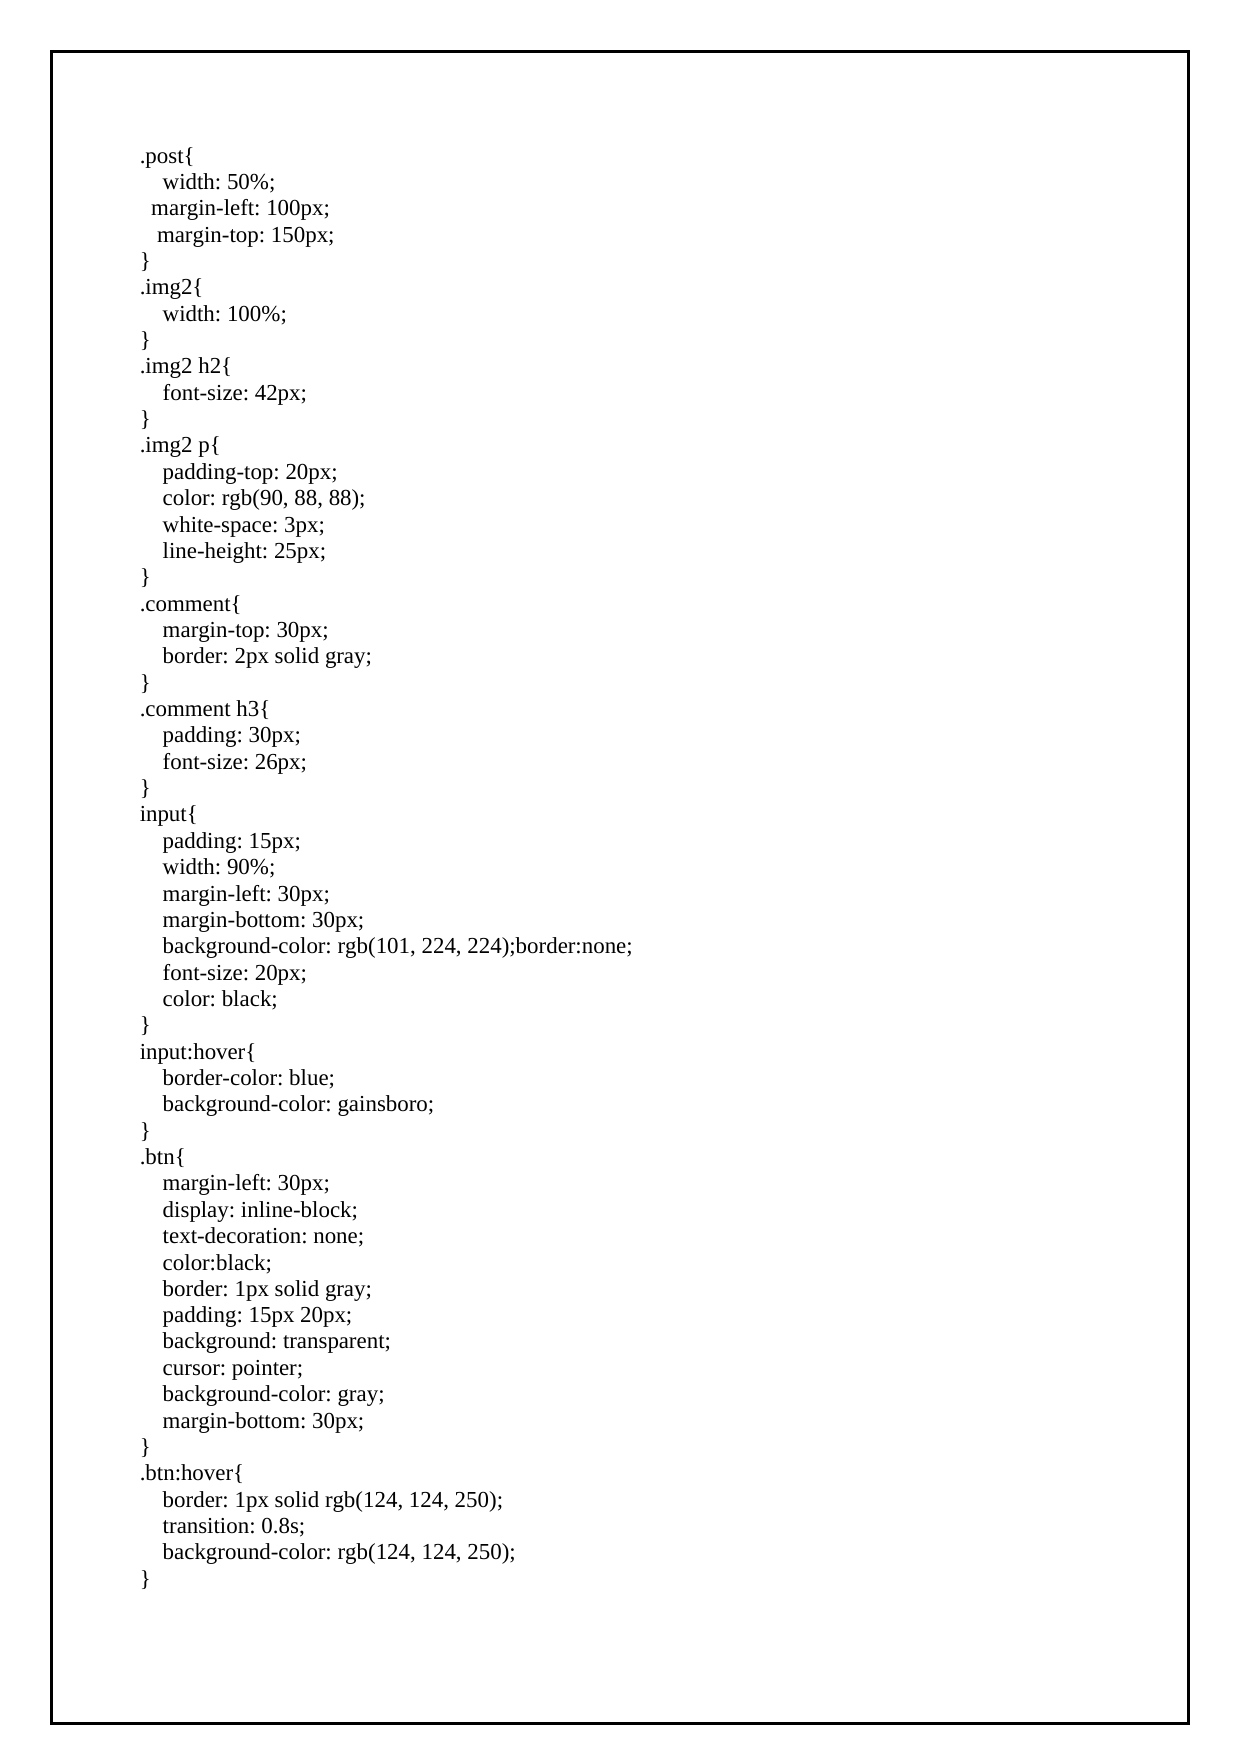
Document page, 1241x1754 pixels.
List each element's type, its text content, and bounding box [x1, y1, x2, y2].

text .comment{ [139, 590, 1107, 616]
text font-size: 20px; [139, 959, 1107, 985]
text } [139, 774, 1107, 801]
text margin-left: 30px; [139, 1169, 1107, 1196]
text } [139, 1011, 1107, 1038]
text padding: 15px 20px; [139, 1301, 1107, 1328]
text margin-bottom: 30px; [139, 906, 1107, 932]
text .img2 h2{ [139, 352, 1107, 379]
text border: 1px solid rgb(124, 124, 250); [139, 1486, 1107, 1512]
text padding: 15px; [139, 827, 1107, 853]
text padding-top: 20px; [139, 458, 1107, 484]
text input:hover{ [139, 1038, 1107, 1064]
text background-color: rgb(124, 124, 250); [139, 1538, 1107, 1565]
text display: inline-block; [139, 1196, 1107, 1222]
text margin-left: 100px; [139, 194, 1107, 221]
text .btn{ [139, 1143, 1107, 1169]
text input{ [139, 801, 1107, 827]
text white-space: 3px; [139, 511, 1107, 537]
text } [139, 563, 1107, 590]
text margin-left: 30px; [139, 879, 1107, 906]
text .img2 p{ [139, 432, 1107, 458]
text text-decoration: none; [139, 1222, 1107, 1248]
text } [139, 1433, 1107, 1459]
text border: 1px solid gray; [139, 1275, 1107, 1301]
text width: 50%; [139, 168, 1107, 194]
text font-size: 42px; [139, 379, 1107, 405]
text background-color: gray; [139, 1380, 1107, 1407]
text width: 90%; [139, 853, 1107, 879]
text } [139, 1117, 1107, 1143]
text background: transparent; [139, 1328, 1107, 1354]
text } [139, 405, 1107, 432]
text background-color: gainsboro; [139, 1090, 1107, 1117]
text } [139, 1565, 1107, 1591]
text padding: 30px; [139, 721, 1107, 748]
text font-size: 26px; [139, 748, 1107, 774]
text color: black; [139, 985, 1107, 1011]
text } [139, 669, 1107, 695]
text line-height: 25px; [139, 537, 1107, 563]
text color: rgb(90, 88, 88); [139, 484, 1107, 511]
text background-color: rgb(101, 224, 224);border:none; [139, 932, 1107, 959]
text } [139, 247, 1107, 273]
text color:black; [139, 1248, 1107, 1275]
text width: 100%; [139, 300, 1107, 326]
text margin-top: 30px; [139, 616, 1107, 642]
text margin-top: 150px; [139, 221, 1107, 247]
text margin-bottom: 30px; [139, 1407, 1107, 1433]
text transition: 0.8s; [139, 1512, 1107, 1538]
text .post{ [139, 142, 1107, 168]
text border: 2px solid gray; [139, 642, 1107, 669]
text cursor: pointer; [139, 1354, 1107, 1380]
text .btn:hover{ [139, 1459, 1107, 1486]
text border-color: blue; [139, 1064, 1107, 1090]
text .img2{ [139, 273, 1107, 300]
text } [139, 326, 1107, 352]
text .comment h3{ [139, 695, 1107, 721]
